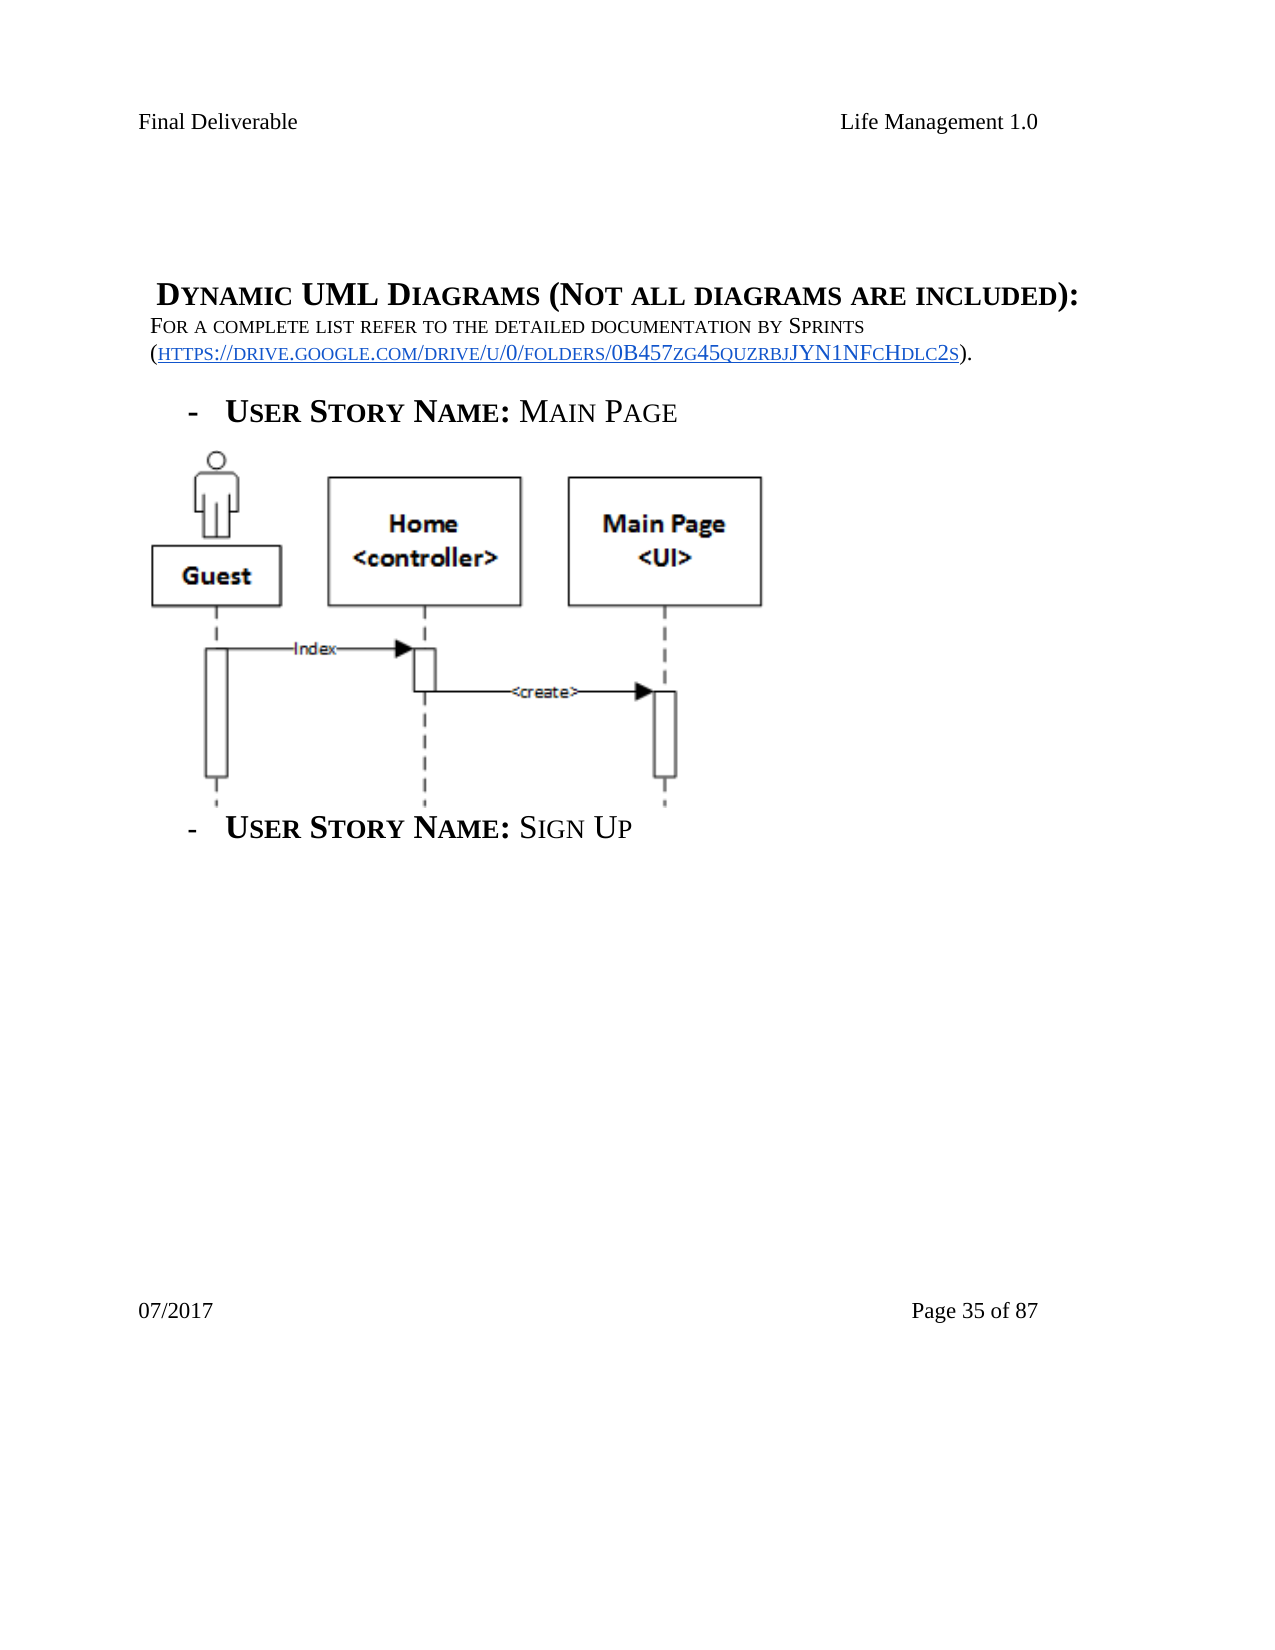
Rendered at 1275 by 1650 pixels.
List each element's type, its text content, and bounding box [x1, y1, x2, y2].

picture [150, 450, 764, 808]
text For a complete list refer to the detailed documentation by Sprints (https://drive.google.com/drive/u/0/folders/0B457zg45quzrbjJYN1NFcHdlc2s). [150, 312, 1125, 365]
list User Story Name: Main Page [187, 391, 1125, 430]
text Dynamic UML Diagrams (Not all diagrams are included): [150, 274, 1125, 312]
list User Story Name: Sign Up [187, 807, 1125, 846]
